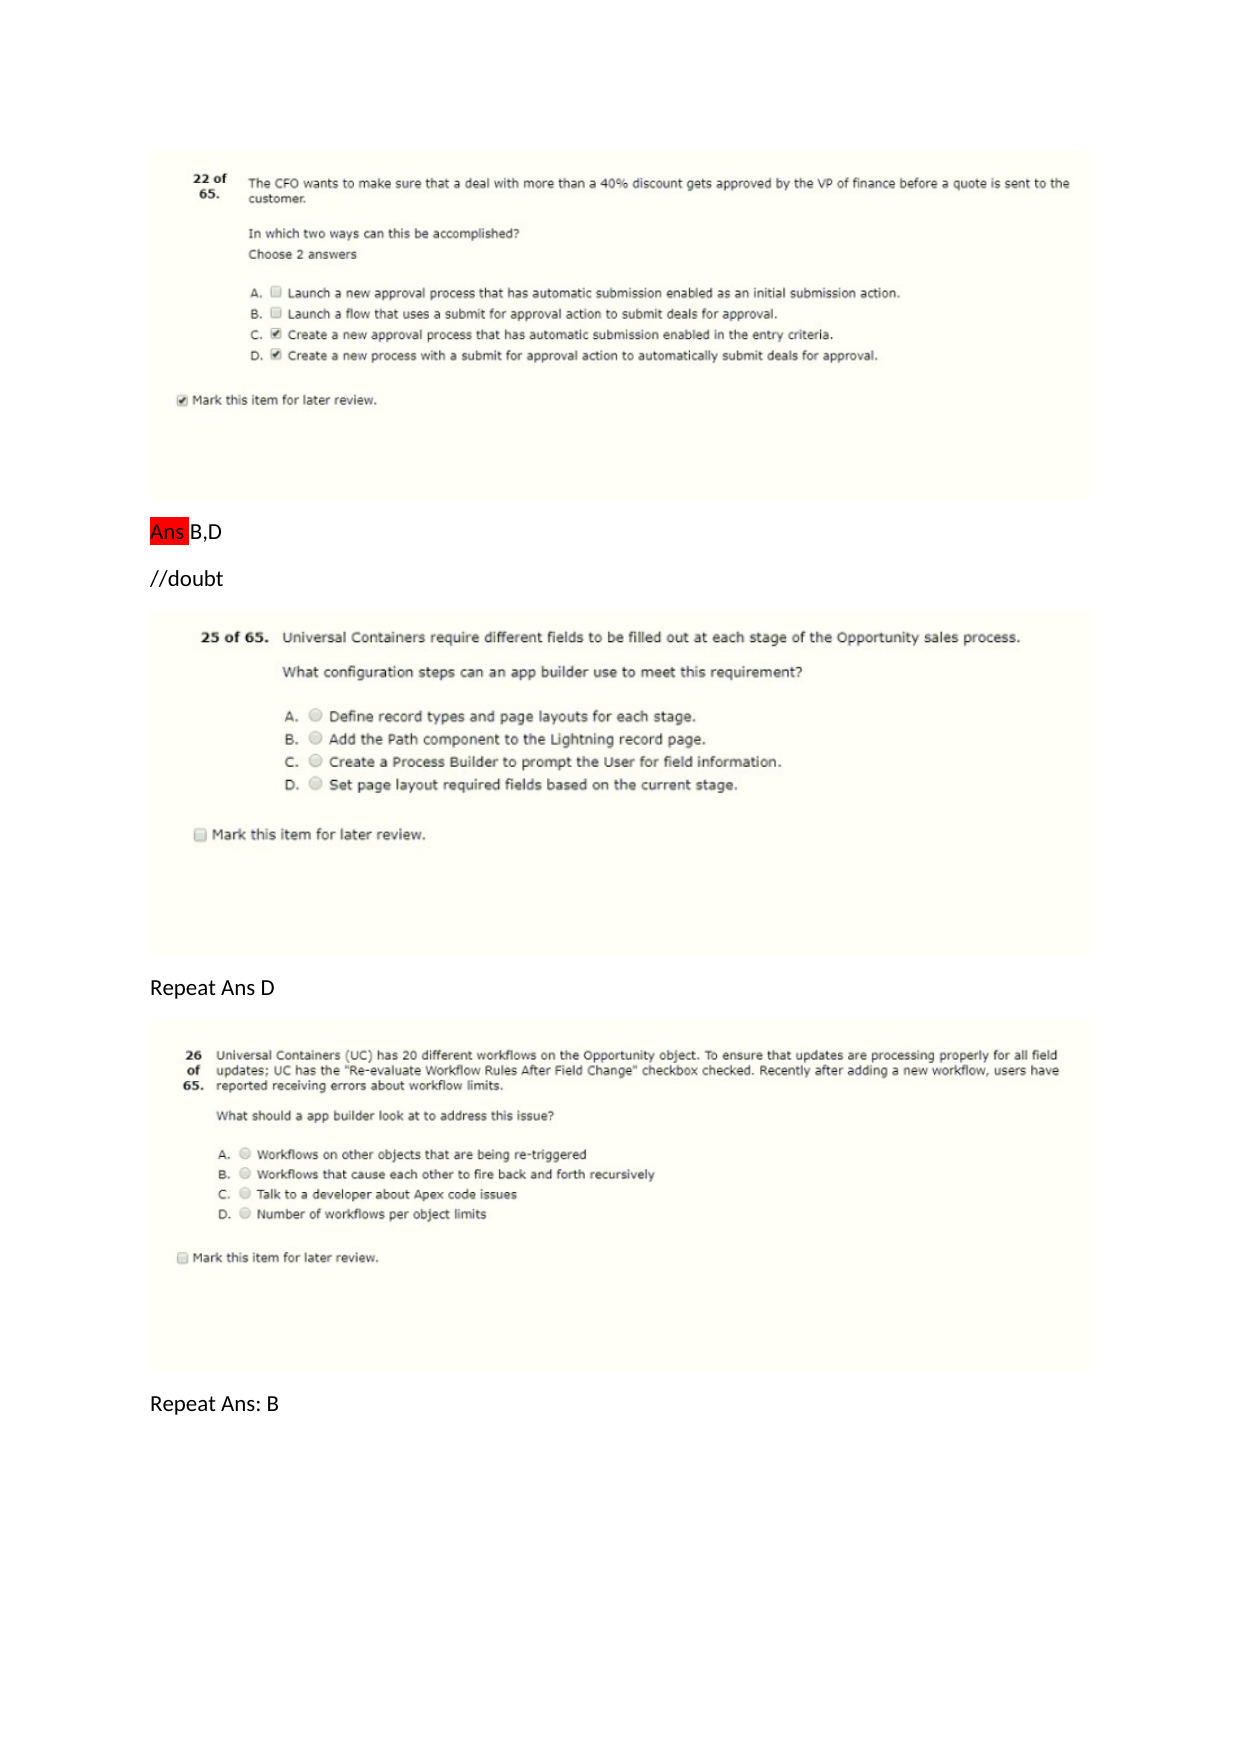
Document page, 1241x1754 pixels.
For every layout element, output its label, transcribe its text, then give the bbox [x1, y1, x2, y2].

text Ans B,D [189, 517, 1090, 545]
picture [150, 1020, 1090, 1371]
picture [150, 150, 1090, 499]
text //doubt [150, 564, 1090, 592]
picture [150, 610, 1090, 955]
text Repeat Ans: B [150, 1389, 1090, 1417]
text Repeat Ans D [150, 973, 1090, 1001]
